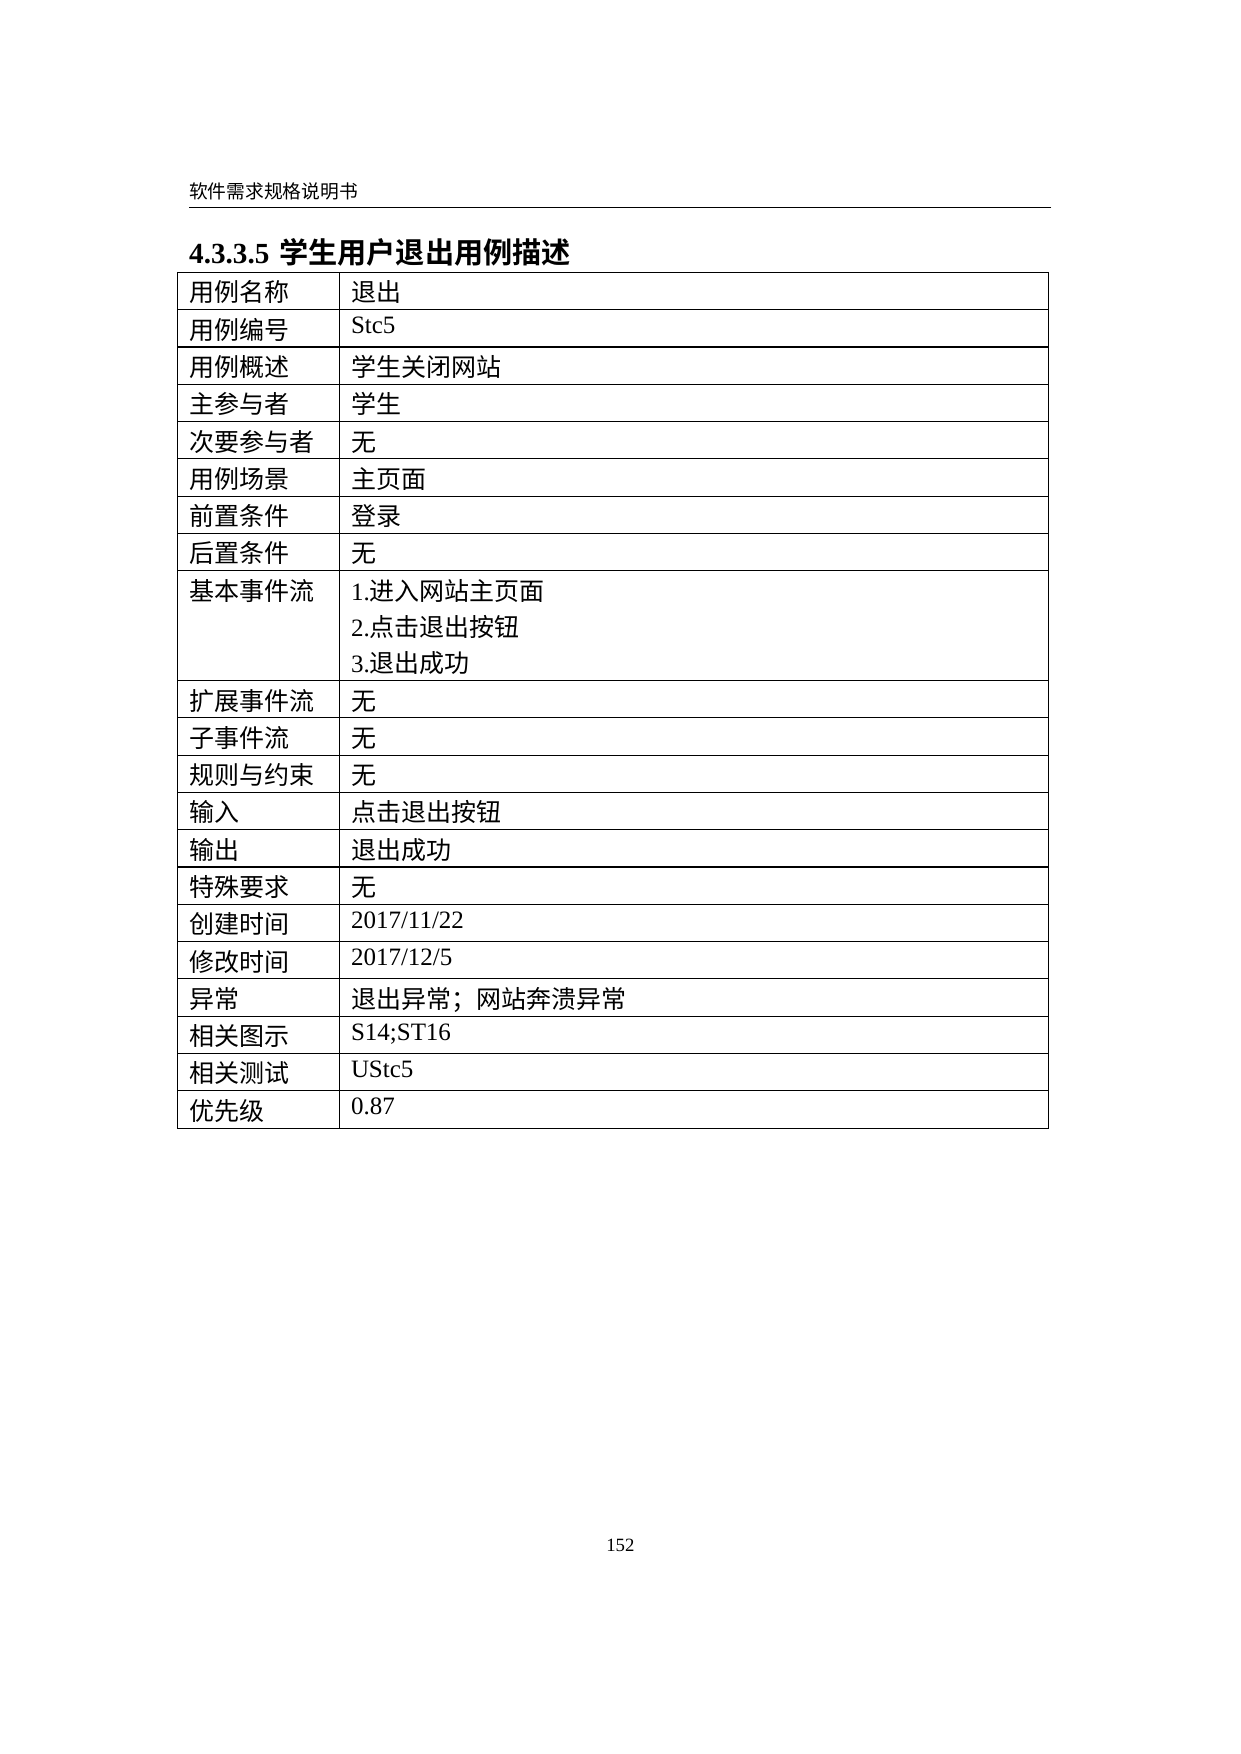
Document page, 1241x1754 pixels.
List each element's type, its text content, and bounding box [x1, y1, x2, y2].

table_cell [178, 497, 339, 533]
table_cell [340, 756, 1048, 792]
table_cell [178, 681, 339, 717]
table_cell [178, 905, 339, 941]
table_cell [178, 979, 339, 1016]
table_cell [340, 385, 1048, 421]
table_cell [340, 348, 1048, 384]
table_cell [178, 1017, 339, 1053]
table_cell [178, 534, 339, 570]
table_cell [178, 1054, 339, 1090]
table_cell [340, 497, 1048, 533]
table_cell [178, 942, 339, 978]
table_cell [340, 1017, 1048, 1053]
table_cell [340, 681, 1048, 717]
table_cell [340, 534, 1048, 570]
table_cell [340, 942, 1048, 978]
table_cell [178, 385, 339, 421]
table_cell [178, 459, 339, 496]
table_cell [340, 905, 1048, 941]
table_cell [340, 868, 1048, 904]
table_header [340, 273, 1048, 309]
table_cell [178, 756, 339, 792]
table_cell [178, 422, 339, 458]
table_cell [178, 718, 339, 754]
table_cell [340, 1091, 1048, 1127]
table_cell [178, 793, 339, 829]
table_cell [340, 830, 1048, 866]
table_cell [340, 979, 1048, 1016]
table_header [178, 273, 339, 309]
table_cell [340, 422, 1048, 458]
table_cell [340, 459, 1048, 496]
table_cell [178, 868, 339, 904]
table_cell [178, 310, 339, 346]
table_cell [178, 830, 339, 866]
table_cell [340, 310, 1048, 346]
subtitle 学生用户退出用例描述 [189, 229, 1051, 272]
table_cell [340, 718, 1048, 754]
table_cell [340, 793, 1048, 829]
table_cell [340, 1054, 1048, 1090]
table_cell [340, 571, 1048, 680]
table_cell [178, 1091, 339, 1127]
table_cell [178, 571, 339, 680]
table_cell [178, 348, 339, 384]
